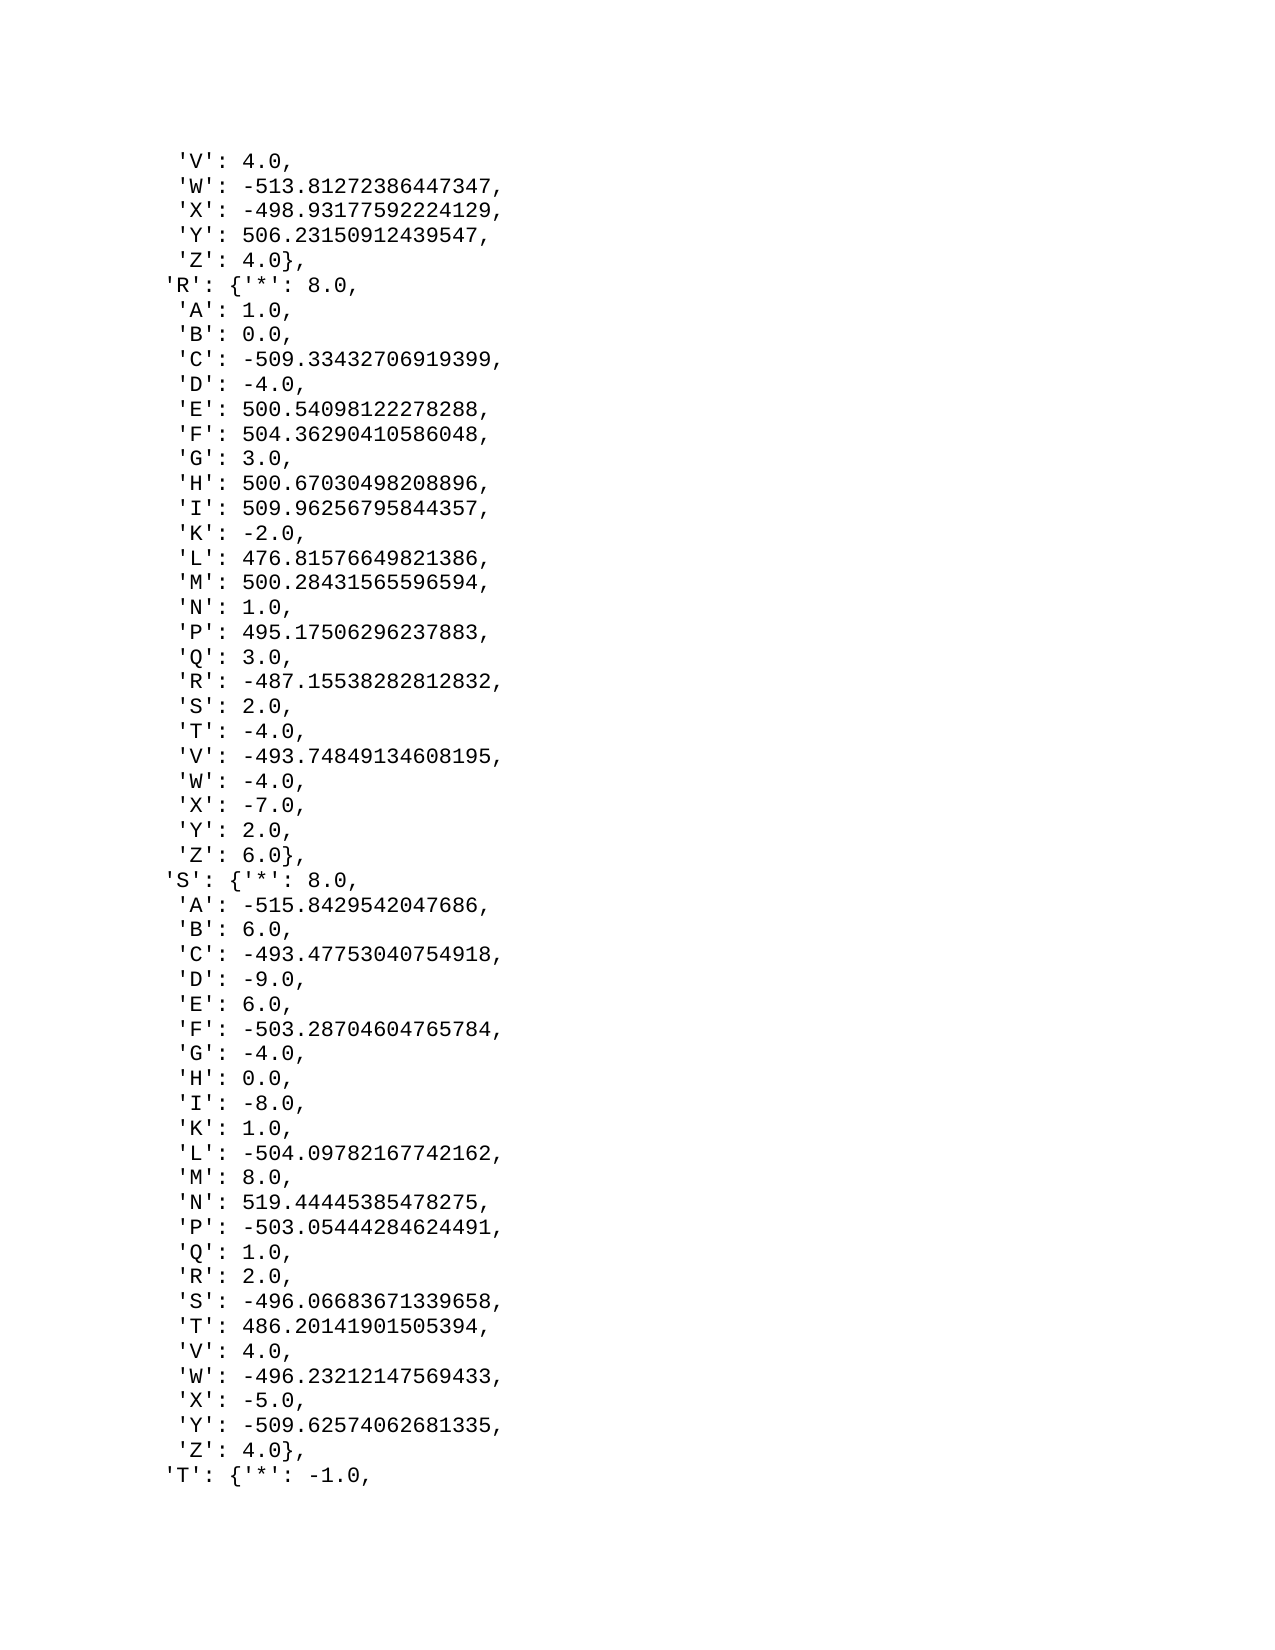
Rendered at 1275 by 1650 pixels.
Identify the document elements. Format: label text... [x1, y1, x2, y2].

text 'P': -503.05444284624491, [150, 1216, 1125, 1241]
text 'A': -515.8429542047686, [150, 894, 1125, 918]
text 'N': 1.0, [150, 596, 1125, 621]
text 'B': 6.0, [150, 918, 1125, 943]
text 'Y': 506.23150912439547, [150, 224, 1125, 249]
text 'L': -504.09782167742162, [150, 1142, 1125, 1166]
text 'T': -4.0, [150, 720, 1125, 745]
text 'X': -7.0, [150, 794, 1125, 819]
text 'R': {'*': 8.0, [150, 274, 1125, 299]
text 'W': -513.81272386447347, [150, 175, 1125, 199]
text 'T': {'*': -1.0, [150, 1464, 1125, 1489]
text 'I': -8.0, [150, 1092, 1125, 1117]
text 'H': 0.0, [150, 1067, 1125, 1092]
text 'P': 495.17506296237883, [150, 621, 1125, 646]
text 'A': 1.0, [150, 299, 1125, 323]
text 'X': -5.0, [150, 1389, 1125, 1414]
text 'C': -493.47753040754918, [150, 943, 1125, 968]
text 'G': -4.0, [150, 1042, 1125, 1067]
text 'Q': 1.0, [150, 1241, 1125, 1266]
text 'M': 8.0, [150, 1166, 1125, 1191]
text 'E': 6.0, [150, 993, 1125, 1018]
text 'X': -498.93177592224129, [150, 199, 1125, 224]
text 'F': -503.28704604765784, [150, 1018, 1125, 1042]
text 'D': -4.0, [150, 373, 1125, 398]
text 'Y': -509.62574062681335, [150, 1414, 1125, 1439]
text 'R': 2.0, [150, 1266, 1125, 1290]
text 'E': 500.54098122278288, [150, 398, 1125, 423]
text 'H': 500.67030498208896, [150, 472, 1125, 497]
text 'Y': 2.0, [150, 819, 1125, 844]
text 'Z': 4.0}, [150, 1439, 1125, 1464]
text 'C': -509.33432706919399, [150, 348, 1125, 373]
text 'S': {'*': 8.0, [150, 869, 1125, 894]
text 'L': 476.81576649821386, [150, 547, 1125, 571]
text 'M': 500.28431565596594, [150, 571, 1125, 596]
text 'V': 4.0, [150, 1340, 1125, 1365]
text 'Z': 4.0}, [150, 249, 1125, 274]
text 'V': -493.74849134608195, [150, 745, 1125, 770]
text 'R': -487.15538282812832, [150, 671, 1125, 695]
text 'K': 1.0, [150, 1117, 1125, 1142]
text 'G': 3.0, [150, 447, 1125, 472]
text 'T': 486.20141901505394, [150, 1315, 1125, 1340]
text 'S': -496.06683671339658, [150, 1290, 1125, 1315]
text 'V': 4.0, [150, 150, 1125, 175]
text 'W': -4.0, [150, 770, 1125, 794]
text 'I': 509.96256795844357, [150, 497, 1125, 522]
text 'S': 2.0, [150, 695, 1125, 720]
text 'Q': 3.0, [150, 646, 1125, 671]
text 'Z': 6.0}, [150, 844, 1125, 869]
text 'D': -9.0, [150, 968, 1125, 993]
text 'K': -2.0, [150, 522, 1125, 547]
text 'B': 0.0, [150, 323, 1125, 348]
text 'F': 504.36290410586048, [150, 423, 1125, 447]
text 'N': 519.44445385478275, [150, 1191, 1125, 1216]
text 'W': -496.23212147569433, [150, 1365, 1125, 1389]
